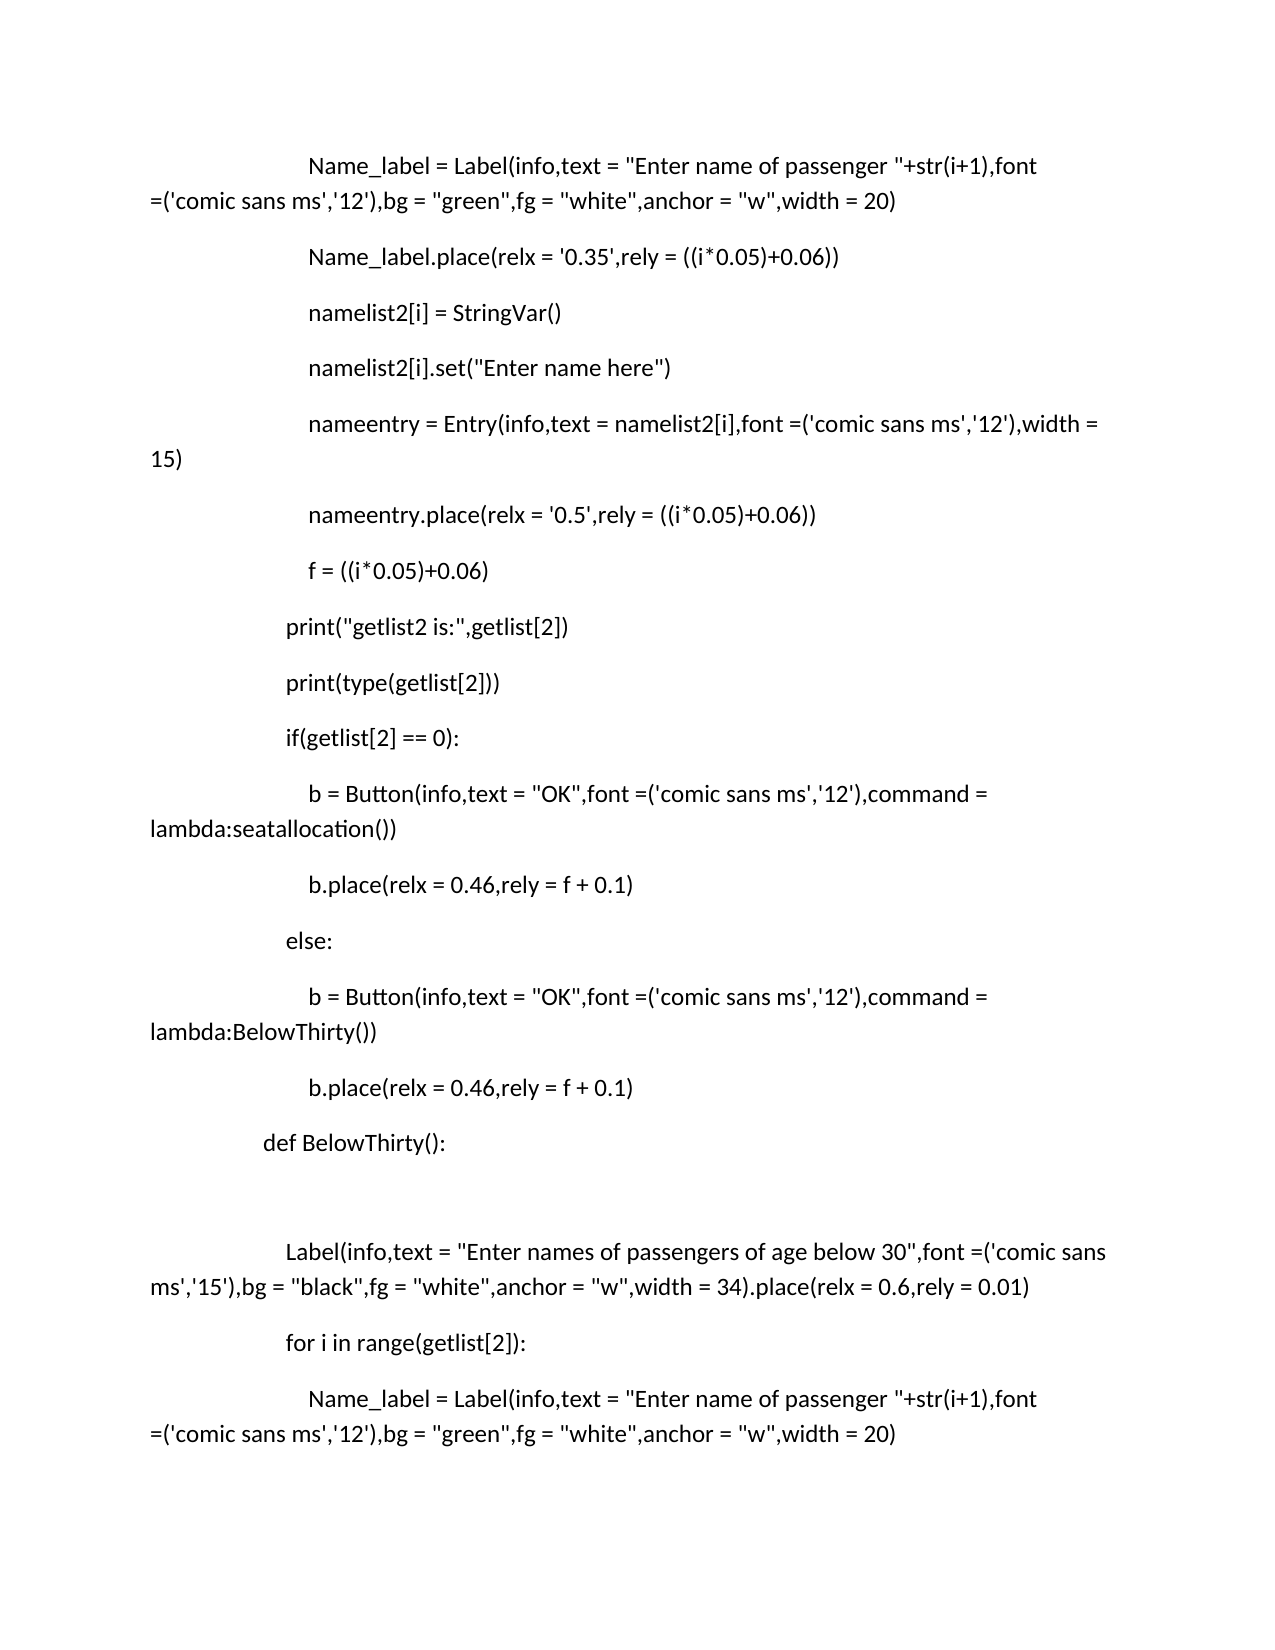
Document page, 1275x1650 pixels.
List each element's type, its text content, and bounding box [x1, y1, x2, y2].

text for i in range(getlist[2]): [150, 1327, 1125, 1358]
text b.place(relx = 0.46,rely = f + 0.1) [150, 869, 1125, 900]
text Name_label = Label(info,text = "Enter name of passenger "+str(i+1),font =('comic sans ms','12'),bg = "green",fg = "white",anchor = "w",width = 20) [150, 150, 1125, 216]
text else: [150, 925, 1125, 956]
text f = ((i*0.05)+0.06) [150, 555, 1125, 586]
text print("getlist2 is:",getlist[2]) [150, 611, 1125, 641]
text namelist2[i] = StringVar() [150, 297, 1125, 327]
text b = Button(info,text = "OK",font =('comic sans ms','12'),command = lambda:BelowThirty()) [150, 981, 1125, 1046]
text Label(info,text = "Enter names of passengers of age below 30",font =('comic sans ms','15'),bg = "black",fg = "white",anchor = "w",width = 34).place(relx = 0.6,rely = 0.01) [150, 1236, 1125, 1302]
text if(getlist[2] == 0): [150, 722, 1125, 753]
text nameentry.place(relx = '0.5',rely = ((i*0.05)+0.06)) [150, 499, 1125, 530]
text namelist2[i].set("Enter name here") [150, 352, 1125, 383]
text Name_label.place(relx = '0.35',rely = ((i*0.05)+0.06)) [150, 241, 1125, 271]
text def BelowThirty(): [150, 1127, 1125, 1158]
text Name_label = Label(info,text = "Enter name of passenger "+str(i+1),font =('comic sans ms','12'),bg = "green",fg = "white",anchor = "w",width = 20) [150, 1383, 1125, 1448]
text nameentry = Entry(info,text = namelist2[i],font =('comic sans ms','12'),width = 15) [150, 408, 1125, 474]
text b.place(relx = 0.46,rely = f + 0.1) [150, 1072, 1125, 1102]
text print(type(getlist[2])) [150, 667, 1125, 697]
text b = Button(info,text = "OK",font =('comic sans ms','12'),command = lambda:seatallocation()) [150, 778, 1125, 844]
